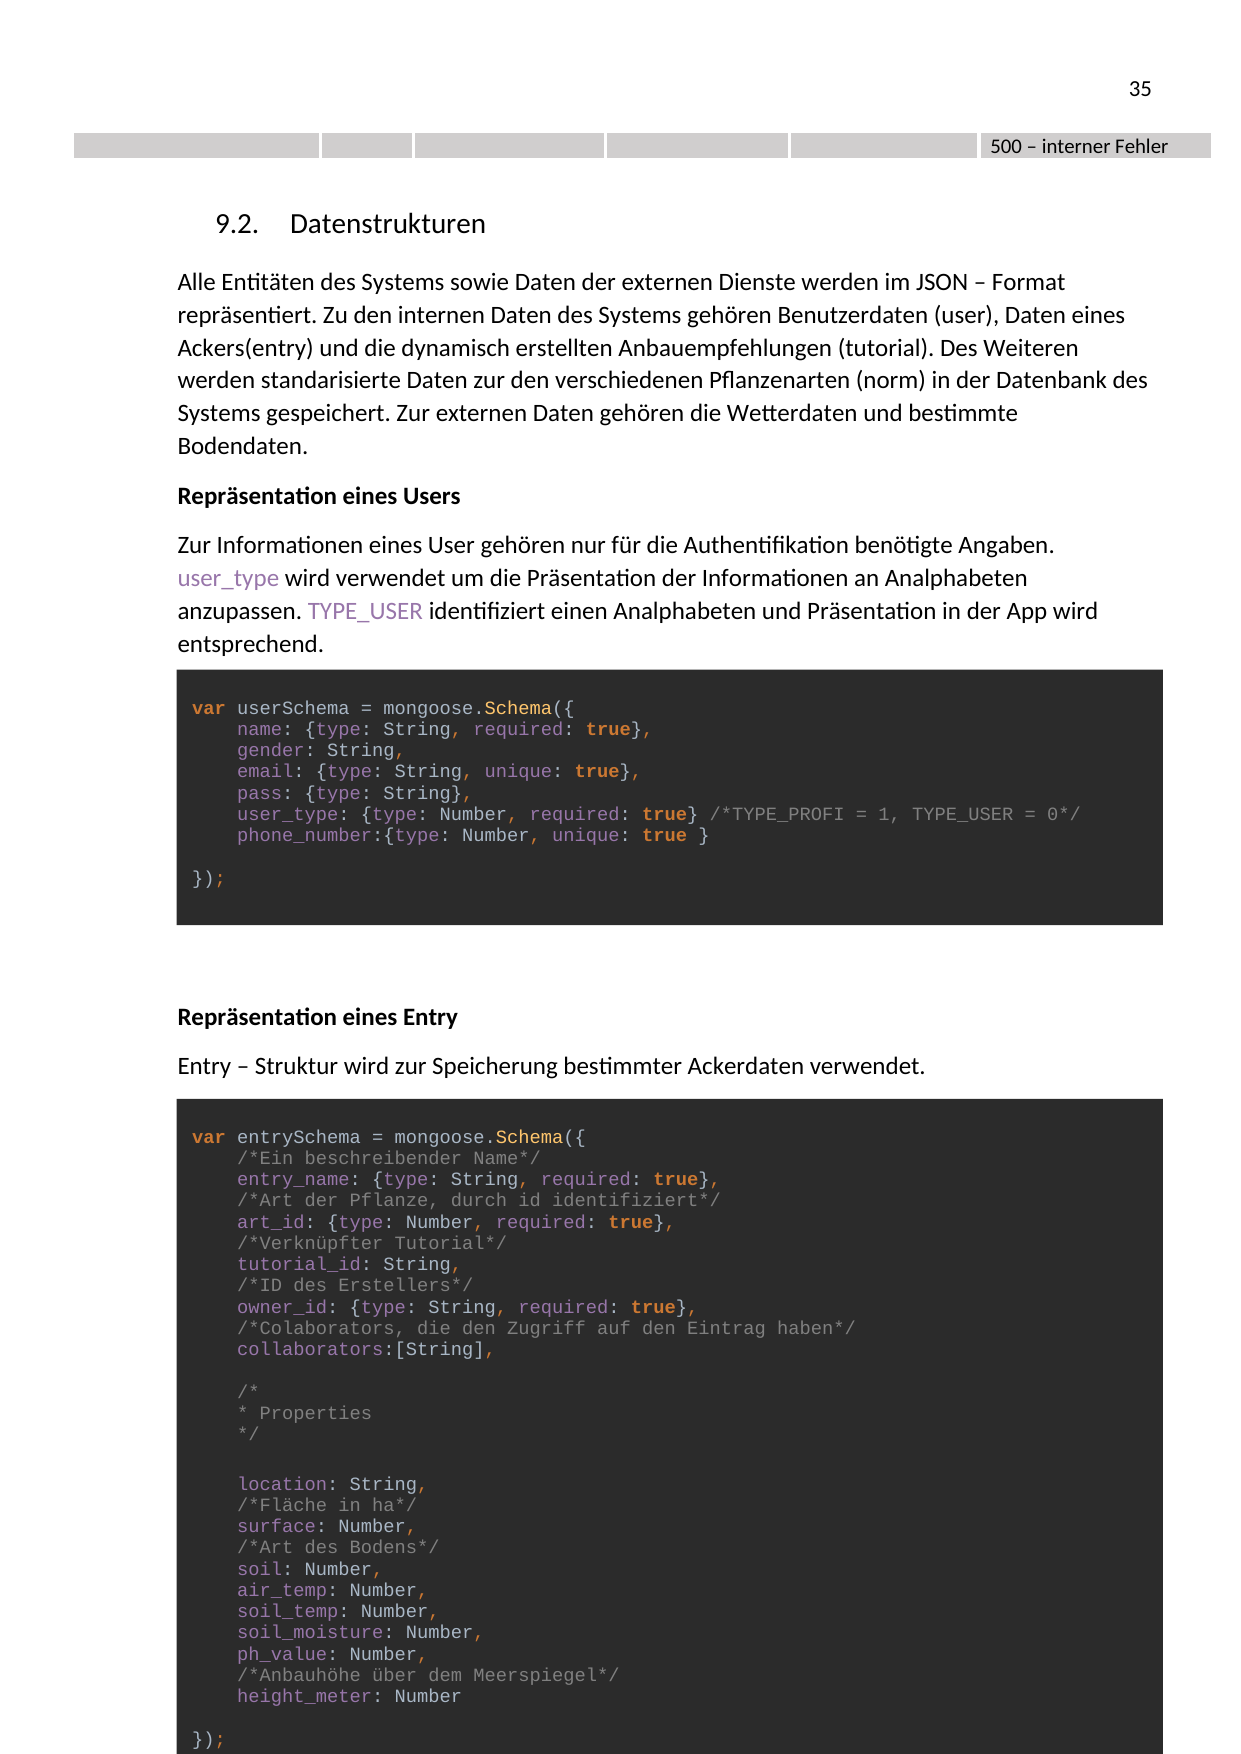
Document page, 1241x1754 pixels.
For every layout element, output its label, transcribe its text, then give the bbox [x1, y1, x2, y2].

subtitle Datenstrukturen [215, 205, 1152, 241]
text Repräsentation eines Entry [177, 1001, 1152, 1031]
table_cell [415, 133, 604, 158]
table_cell [607, 133, 788, 158]
text Alle Entitäten des Systems sowie Daten der externen Dienste werden im JSON – Format repräsentiert. Zu den internen Daten des Systems gehören Benutzerdaten (user), Daten eines Ackers(entry) und die dynamisch erstellten Anbauempfehlungen (tutorial). Des Weiteren werden standarisierte Daten zur den verschiedenen Pflanzenarten (norm) in der Datenbank des Systems gespeichert. Zur externen Daten gehören die Wetterdaten und bestimmte Bodendaten. [177, 266, 1152, 461]
table_cell [74, 133, 319, 158]
table_cell [791, 133, 977, 158]
text Entry – Struktur wird zur Speicherung bestimmter Ackerdaten verwendet. [177, 1050, 1152, 1081]
text Repräsentation eines Users [177, 480, 1152, 511]
text Zur Informationen eines User gehören nur für die Authentifikation benötigte Angaben. user_type wird verwendet um die Präsentation der Informationen an Analphabeten anzupassen. TYPE_USER identifiziert einen Analphabeten und Präsentation in der App wird entsprechend. [177, 529, 1152, 659]
table_cell [322, 133, 412, 158]
table_cell 500 – interner Fehler [981, 133, 1211, 158]
